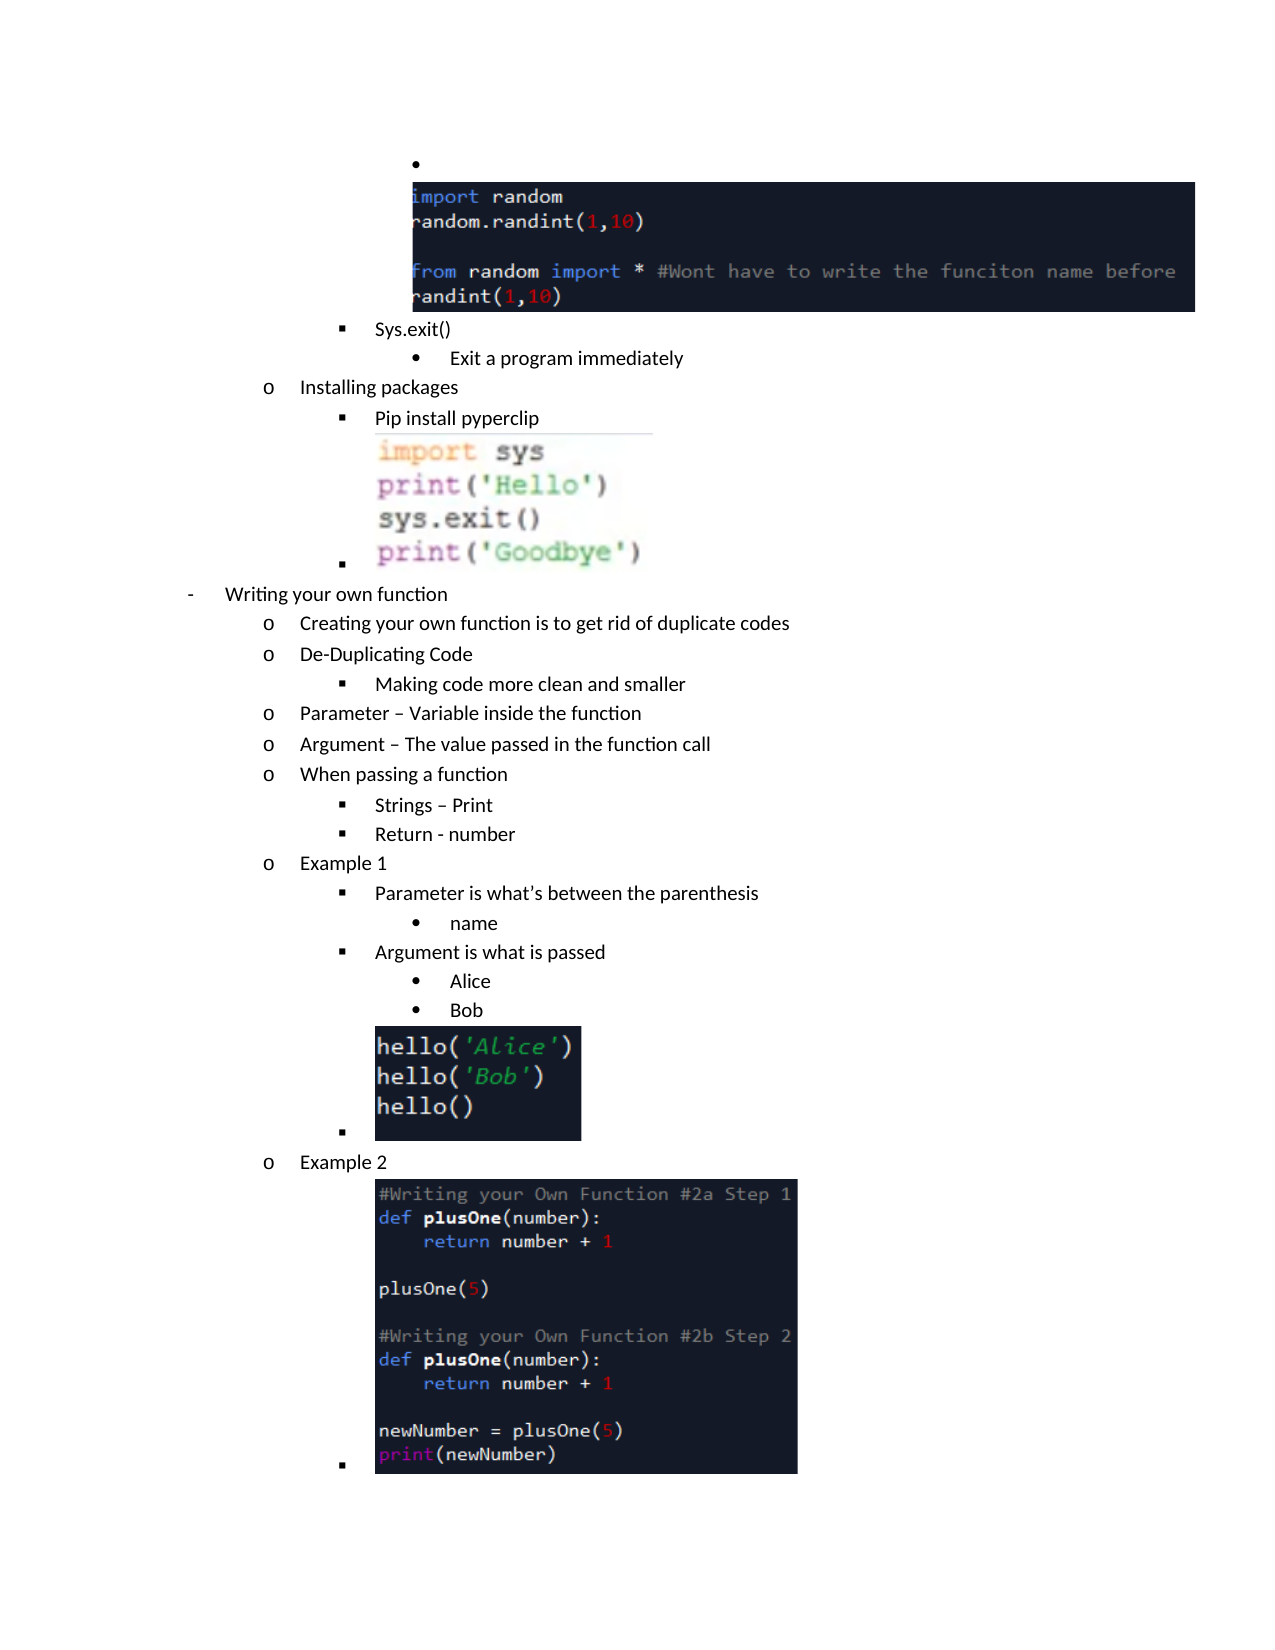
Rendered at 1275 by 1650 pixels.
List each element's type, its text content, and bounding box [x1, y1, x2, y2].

list Creating your own function is to get rid of duplicate codes [262, 611, 1125, 637]
picture [375, 433, 654, 573]
list Installing packages [262, 374, 1125, 401]
list Alice [412, 968, 1125, 993]
picture [375, 1026, 582, 1141]
list Parameter is what’s between the parenthesis [337, 881, 1125, 906]
picture [375, 1179, 798, 1474]
list When passing a function [262, 761, 1125, 788]
list Writing your own function [187, 581, 1125, 607]
list Parameter – Variable inside the function [262, 701, 1125, 727]
list Sys.exit() [337, 316, 1125, 341]
list Return - number [337, 821, 1125, 846]
list Strings – Print [337, 792, 1125, 817]
list name [412, 910, 1125, 935]
list Exit a program immediately [412, 345, 1125, 371]
list Making code more clean and smaller [337, 671, 1125, 697]
list Argument – The value passed in the function call [262, 731, 1125, 757]
list De-Duplicating Code [262, 641, 1125, 667]
list Example 1 [262, 850, 1125, 877]
list Example 2 [262, 1149, 1125, 1176]
picture [412, 182, 1196, 312]
list Argument is what is passed [337, 939, 1125, 964]
list Bob [412, 997, 1125, 1023]
list Pip install pyperclip [337, 405, 1125, 430]
